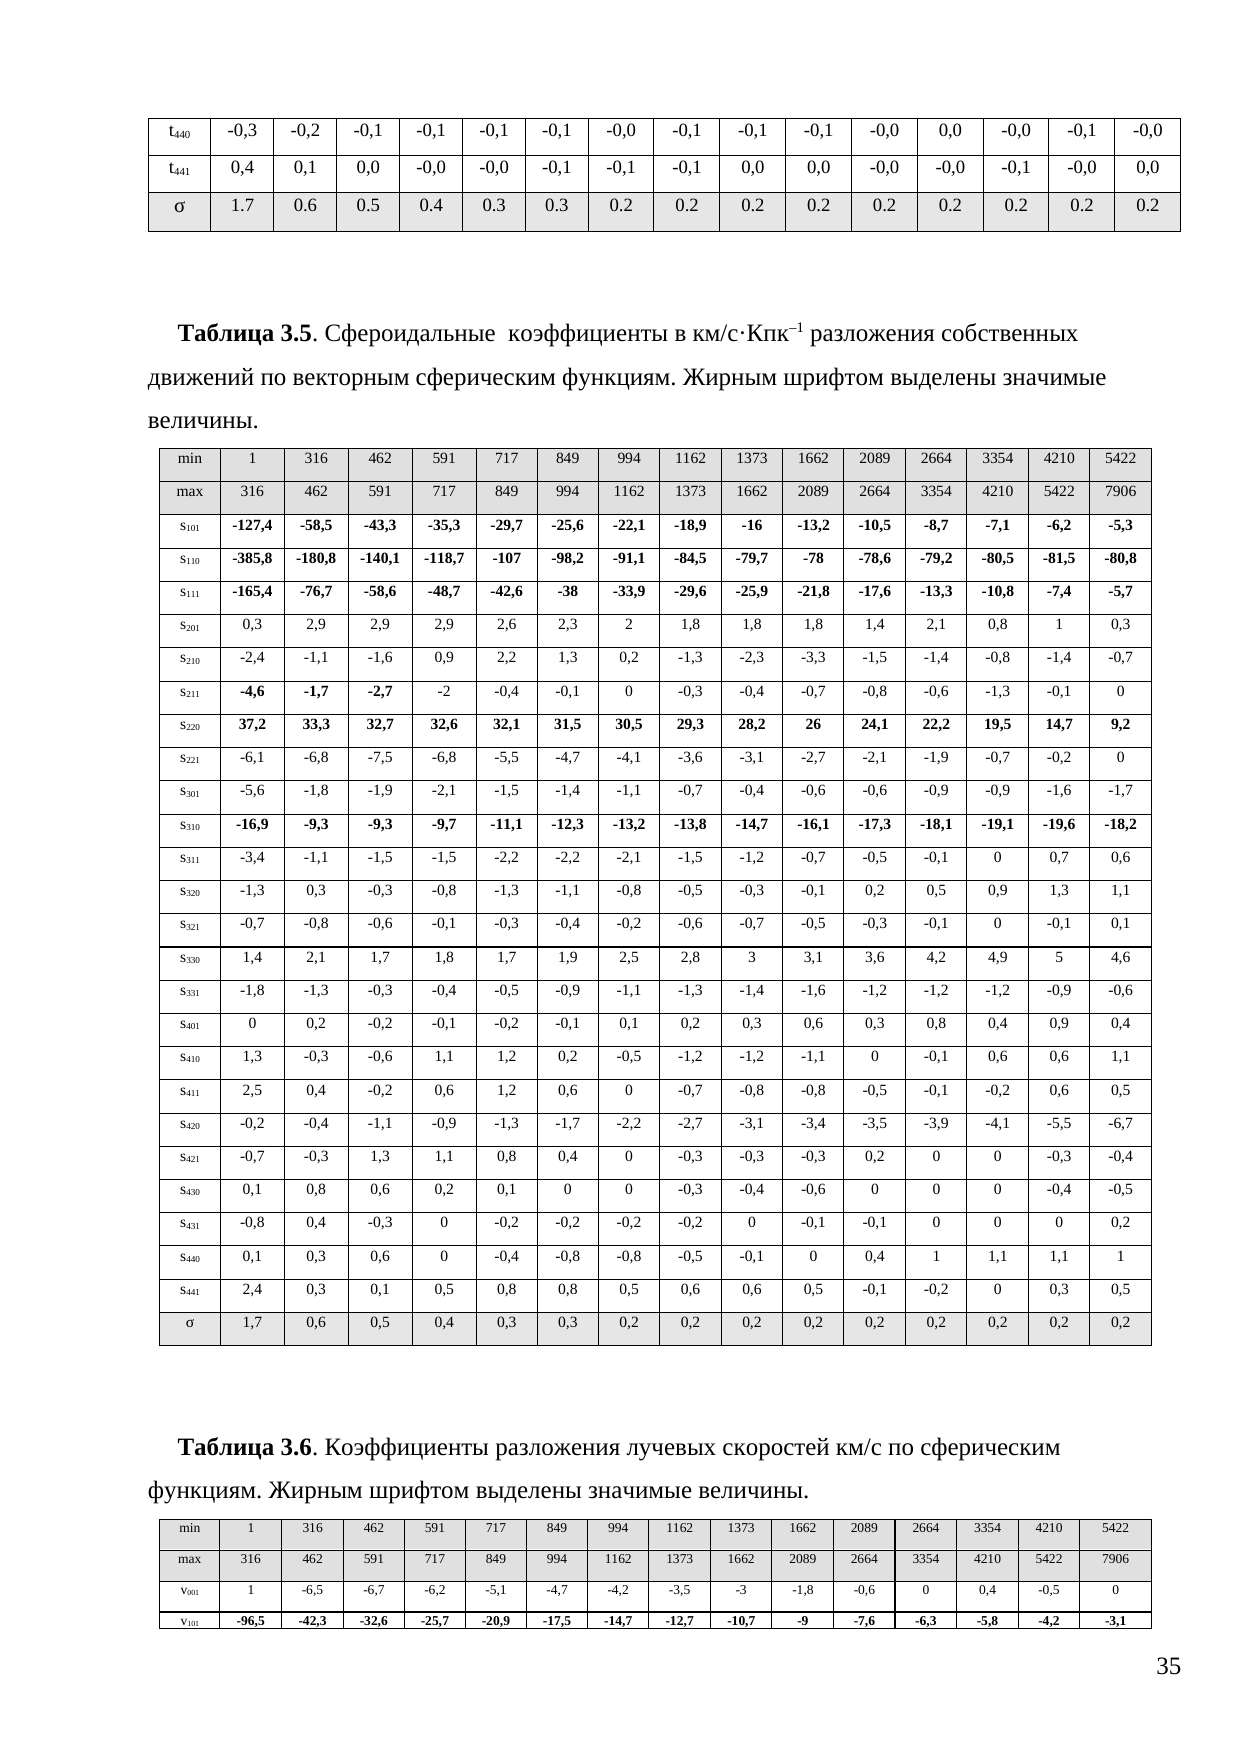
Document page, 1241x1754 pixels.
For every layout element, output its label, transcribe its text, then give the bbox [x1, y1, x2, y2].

table_cell s110 [160, 549, 220, 581]
table_cell -3,5 [649, 1582, 710, 1611]
table_cell -0,1 [654, 119, 719, 155]
table_cell 0 [967, 1280, 1028, 1312]
table_cell 1,9 [538, 948, 598, 979]
table_cell 0 [1090, 748, 1151, 780]
table_cell σ [149, 193, 210, 231]
table_cell 0 [599, 682, 659, 714]
table_cell 316 [221, 482, 284, 514]
table_cell -6,5 [282, 1582, 343, 1611]
table_cell -1,8 [285, 781, 348, 813]
table_cell 2,5 [599, 948, 659, 979]
table_cell 0,5 [349, 1313, 412, 1345]
table_cell 0.2 [984, 193, 1048, 231]
table_cell s111 [160, 582, 220, 614]
table_cell -1,8 [772, 1582, 833, 1611]
table_cell 0 [967, 1213, 1028, 1245]
table_cell -0,1 [783, 1213, 843, 1245]
table_cell -9,7 [413, 815, 476, 847]
table_cell -0,6 [349, 914, 412, 946]
table_cell 0,1 [274, 156, 336, 192]
table_cell 4,6 [1090, 948, 1151, 979]
table_cell -80,5 [967, 549, 1028, 581]
table_cell 0,4 [413, 1313, 476, 1345]
table_cell 0 [906, 1180, 966, 1212]
table_cell -0,6 [783, 781, 843, 813]
table_cell -16,1 [783, 815, 843, 847]
table_cell 26 [783, 715, 843, 747]
table_header 2089 [844, 449, 905, 481]
table_cell 0,8 [967, 615, 1028, 647]
table_cell 0,2 [1090, 1313, 1151, 1345]
table_cell -1,7 [538, 1114, 598, 1146]
table_cell s421 [160, 1147, 220, 1179]
table_cell -0,4 [722, 1180, 782, 1212]
table_cell -18,1 [906, 815, 966, 847]
table_cell -1,6 [1029, 781, 1089, 813]
table_cell 1373 [660, 482, 721, 514]
table_header 462 [349, 449, 412, 481]
table_cell 5422 [1019, 1551, 1079, 1581]
table_cell 1662 [711, 1551, 771, 1581]
table_cell -1,2 [844, 981, 905, 1013]
table_cell -0,2 [967, 1080, 1028, 1112]
table_cell -0,2 [660, 1213, 721, 1245]
table_cell 0,3 [722, 1014, 782, 1046]
table_cell t440 [149, 119, 210, 155]
table_cell 5 [1029, 948, 1089, 979]
table_cell -42,6 [477, 582, 537, 614]
table_cell -25,9 [722, 582, 782, 614]
table_cell 0.5 [337, 193, 399, 231]
table_cell 2,9 [349, 615, 412, 647]
table_header 994 [599, 449, 659, 481]
table_cell 3354 [906, 482, 966, 514]
table_cell 1662 [722, 482, 782, 514]
table_cell 0,6 [285, 1313, 348, 1345]
table_cell -1,6 [783, 981, 843, 1013]
table_cell -0,3 [660, 1180, 721, 1212]
table_cell 0,2 [844, 1147, 905, 1179]
table_cell 14,7 [1029, 715, 1089, 747]
table_cell -13,3 [906, 582, 966, 614]
table_cell 2,9 [285, 615, 348, 647]
table_header 3354 [957, 1520, 1018, 1549]
table_cell 7906 [1080, 1551, 1151, 1581]
table_cell 1,7 [477, 948, 537, 979]
table_cell 0,4 [967, 1014, 1028, 1046]
table_header 1373 [722, 449, 782, 481]
table_cell s210 [160, 648, 220, 681]
table_cell 0,5 [906, 881, 966, 913]
table_cell 0,2 [844, 1313, 905, 1345]
table_cell -78,6 [844, 549, 905, 581]
table_cell 0 [967, 848, 1028, 880]
table_cell -0,3 [660, 682, 721, 714]
table_cell -0,6 [834, 1582, 894, 1611]
table_cell 0 [906, 1213, 966, 1245]
table_cell 1,8 [783, 615, 843, 647]
table_cell 0.2 [654, 193, 719, 231]
table_cell 2 [599, 615, 659, 647]
table_cell 0,5 [1090, 1080, 1151, 1112]
table_cell -29,6 [660, 582, 721, 614]
table_cell -0,1 [463, 119, 525, 155]
table_cell -7,1 [967, 515, 1028, 548]
table_cell -7,4 [1029, 582, 1089, 614]
table_cell -1,3 [221, 881, 284, 913]
table_cell -0,0 [918, 156, 983, 192]
table_cell -0,5 [1090, 1180, 1151, 1212]
table_cell 0,4 [285, 1080, 348, 1112]
table_header 2664 [896, 1520, 956, 1549]
table_cell max [160, 482, 220, 514]
table_cell -4,1 [967, 1114, 1028, 1146]
table_cell -3,5 [844, 1114, 905, 1146]
table_cell -18,2 [1090, 815, 1151, 847]
table_cell s101 [160, 515, 220, 548]
table_cell -118,7 [413, 549, 476, 581]
table_cell 0,3 [1029, 1280, 1089, 1312]
table_cell -2,2 [538, 848, 598, 880]
table_cell 4,2 [906, 948, 966, 979]
table_cell -19,1 [967, 815, 1028, 847]
table_cell 29,3 [660, 715, 721, 747]
table_cell s331 [160, 981, 220, 1013]
table_header 1162 [660, 449, 721, 481]
table_cell 1,7 [349, 948, 412, 979]
table_cell 0,0 [1115, 156, 1180, 192]
table_cell -0,7 [221, 1147, 284, 1179]
table_cell 9,2 [1090, 715, 1151, 747]
table_cell -1,3 [477, 881, 537, 913]
table_cell 0,2 [660, 1313, 721, 1345]
table_cell 0,7 [1029, 848, 1089, 880]
table_cell -0,1 [786, 119, 851, 155]
table_cell -16,9 [221, 815, 284, 847]
table_header 1 [220, 1520, 281, 1549]
table_cell -1,3 [285, 981, 348, 1013]
table_cell -0,6 [906, 682, 966, 714]
table_cell 0,4 [211, 156, 273, 192]
table_cell 849 [477, 482, 537, 514]
table_cell s321 [160, 914, 220, 946]
table_cell -107 [477, 549, 537, 581]
table_cell 0,3 [1090, 615, 1151, 647]
table_cell -0,3 [349, 1213, 412, 1245]
table_cell -79,2 [906, 549, 966, 581]
table_cell 1,8 [660, 615, 721, 647]
table_cell -8,7 [906, 515, 966, 548]
table_cell 0,6 [722, 1280, 782, 1312]
table_cell 0,5 [783, 1280, 843, 1312]
table_cell 1,1 [1090, 1047, 1151, 1079]
table_cell 3 [722, 948, 782, 979]
table_cell -58,6 [349, 582, 412, 614]
table_cell 0,8 [285, 1180, 348, 1212]
table_cell -0,3 [844, 914, 905, 946]
table_cell -0,6 [349, 1047, 412, 1079]
table_cell 0,3 [285, 1280, 348, 1312]
table_cell -3,4 [783, 1114, 843, 1146]
table_cell 2,1 [285, 948, 348, 979]
table_header 3354 [967, 449, 1028, 481]
table_cell -0,2 [274, 119, 336, 155]
table_cell -2,7 [660, 1114, 721, 1146]
table_cell -0,1 [844, 1280, 905, 1312]
table_cell 0,3 [538, 1313, 598, 1345]
table_cell 2,2 [477, 648, 537, 681]
table_cell 0 [538, 1180, 598, 1212]
table_cell -1,5 [844, 648, 905, 681]
table_cell -6,7 [1090, 1114, 1151, 1146]
table_cell 591 [349, 482, 412, 514]
table_cell -0,3 [722, 1147, 782, 1179]
table_cell 1,3 [538, 648, 598, 681]
table_cell -0,6 [660, 914, 721, 946]
table_cell -14,7 [588, 1613, 648, 1628]
table_cell -0,7 [660, 781, 721, 813]
table_cell 0,2 [599, 1313, 659, 1345]
text Таблица 3.5. Сфероидальные коэффициенты в км/с·Кпк–1 разложения собственных движений по векторным сферическим функциям. Жирным шрифтом выделены значимые величины. [148, 318, 1181, 433]
table_cell -6,2 [1029, 515, 1089, 548]
table_header 4210 [1029, 449, 1089, 481]
table_cell 2,3 [538, 615, 598, 647]
table_cell -35,3 [413, 515, 476, 548]
table_cell 0,0 [337, 156, 399, 192]
table_cell -81,5 [1029, 549, 1089, 581]
table_cell 0 [906, 1147, 966, 1179]
table_cell σ [160, 1313, 220, 1345]
table_cell 0,9 [967, 881, 1028, 913]
table_cell -21,8 [783, 582, 843, 614]
table_cell 33,3 [285, 715, 348, 747]
table_cell 0,3 [285, 1246, 348, 1279]
table_cell 1 [220, 1582, 281, 1611]
table_cell -0,2 [1029, 748, 1089, 780]
table_cell 30,5 [599, 715, 659, 747]
table_cell -42,3 [282, 1613, 343, 1628]
table_cell -0,5 [1019, 1582, 1079, 1611]
table_cell -0,2 [349, 1014, 412, 1046]
table_header 591 [413, 449, 476, 481]
table_cell 1373 [649, 1551, 710, 1581]
table_cell -180,8 [285, 549, 348, 581]
table_cell 0,2 [413, 1180, 476, 1212]
table_cell -1,4 [906, 648, 966, 681]
table_cell 2,6 [477, 615, 537, 647]
table_cell 0,6 [660, 1280, 721, 1312]
table_cell -0,9 [413, 1114, 476, 1146]
table_cell -140,1 [349, 549, 412, 581]
table_cell -0,1 [526, 156, 588, 192]
table_cell -5,3 [1090, 515, 1151, 548]
table_cell -1,1 [349, 1114, 412, 1146]
table_cell 2,1 [906, 615, 966, 647]
table_cell -96,5 [220, 1613, 281, 1628]
table_cell -0,1 [337, 119, 399, 155]
table_cell -0,1 [984, 156, 1048, 192]
table_cell 0 [1029, 1213, 1089, 1245]
table_cell -3,9 [906, 1114, 966, 1146]
table_cell 0,3 [477, 1313, 537, 1345]
table_cell -48,7 [413, 582, 476, 614]
table_cell -0,2 [349, 1080, 412, 1112]
table_cell -3,1 [722, 1114, 782, 1146]
table_cell -1,7 [1090, 781, 1151, 813]
table_cell -0,1 [589, 156, 653, 192]
table_header 1162 [649, 1520, 710, 1549]
table_cell -12,3 [538, 815, 598, 847]
table_cell -10,5 [844, 515, 905, 548]
table_cell 0,6 [349, 1180, 412, 1212]
table_cell -91,1 [599, 549, 659, 581]
table_cell 0.2 [786, 193, 851, 231]
table_cell -1,9 [906, 748, 966, 780]
table_cell -0,9 [906, 781, 966, 813]
table_cell -0,4 [538, 914, 598, 946]
table_cell 0.2 [1049, 193, 1114, 231]
table_cell -0,7 [967, 748, 1028, 780]
table_cell 0 [1090, 682, 1151, 714]
table_cell -6,3 [896, 1613, 956, 1628]
table_cell -2 [413, 682, 476, 714]
table_cell 0.2 [720, 193, 785, 231]
table_cell -25,7 [405, 1613, 465, 1628]
table_cell -4,7 [538, 748, 598, 780]
table_cell -1,1 [599, 981, 659, 1013]
table_cell -2,1 [599, 848, 659, 880]
table_cell -0,3 [722, 881, 782, 913]
table_cell -1,5 [349, 848, 412, 880]
table_cell 0,3 [221, 615, 284, 647]
table_cell -5,6 [221, 781, 284, 813]
table_cell 0,6 [413, 1080, 476, 1112]
table_cell s430 [160, 1180, 220, 1212]
table_cell -0,0 [1049, 156, 1114, 192]
table_cell -5,7 [1090, 582, 1151, 614]
table_cell 0,2 [783, 1313, 843, 1345]
table_cell 2,8 [660, 948, 721, 979]
table_cell -4,6 [221, 682, 284, 714]
table_cell -13,2 [783, 515, 843, 548]
table_cell 4210 [957, 1551, 1018, 1581]
table_cell -38 [538, 582, 598, 614]
table_cell 0,8 [538, 1280, 598, 1312]
table_cell -0,8 [538, 1246, 598, 1279]
table_cell -4,7 [527, 1582, 587, 1611]
table_cell -0,3 [211, 119, 273, 155]
table_cell 1.7 [211, 193, 273, 231]
table_cell -0,2 [599, 1213, 659, 1245]
table_cell -19,6 [1029, 815, 1089, 847]
table_cell -0,1 [906, 1047, 966, 1079]
table_cell -1,3 [477, 1114, 537, 1146]
table_cell -6,2 [405, 1582, 465, 1611]
table_cell 0,8 [477, 1147, 537, 1179]
table_cell s311 [160, 848, 220, 880]
table_cell 0,2 [1090, 1213, 1151, 1245]
table_cell 0,9 [413, 648, 476, 681]
table_cell -80,8 [1090, 549, 1151, 581]
table_header 2664 [906, 449, 966, 481]
table_cell -2,7 [783, 748, 843, 780]
table_header 717 [477, 449, 537, 481]
table_cell 0,4 [538, 1147, 598, 1179]
table_cell 0,5 [413, 1280, 476, 1312]
table_cell 0.2 [852, 193, 917, 231]
table_cell -0,5 [599, 1047, 659, 1079]
table_header 1662 [783, 449, 843, 481]
table_cell -0,1 [906, 914, 966, 946]
table_header 4210 [1019, 1520, 1079, 1549]
table_cell 0 [413, 1213, 476, 1245]
table_cell -0,1 [906, 848, 966, 880]
table_cell s420 [160, 1114, 220, 1146]
table_cell -7,5 [349, 748, 412, 780]
table_header min [160, 1520, 219, 1549]
table_cell -5,8 [957, 1613, 1018, 1628]
table_cell s301 [160, 781, 220, 813]
table_cell 0,6 [967, 1047, 1028, 1079]
table_cell -1,5 [660, 848, 721, 880]
table_cell -6,8 [413, 748, 476, 780]
table_cell -3,1 [1080, 1613, 1151, 1628]
table_cell s440 [160, 1246, 220, 1279]
table_cell -78 [783, 549, 843, 581]
table_cell 1162 [588, 1551, 648, 1581]
table_header 2089 [834, 1520, 894, 1549]
table_cell -1,1 [538, 881, 598, 913]
table_cell -0,4 [285, 1114, 348, 1146]
table_cell 4,9 [967, 948, 1028, 979]
table_header 316 [285, 449, 348, 481]
table_cell -0,3 [1029, 1147, 1089, 1179]
table_cell 0,1 [221, 1180, 284, 1212]
table_cell 5422 [1029, 482, 1089, 514]
table_cell -0,5 [844, 1080, 905, 1112]
table_cell -7,6 [834, 1613, 894, 1628]
table_cell -5,1 [466, 1582, 526, 1611]
table_cell 3,1 [783, 948, 843, 979]
table_cell -17,3 [844, 815, 905, 847]
table_cell -3,3 [783, 648, 843, 681]
table_cell -1,2 [722, 1047, 782, 1079]
table_cell -2,1 [413, 781, 476, 813]
table_cell -13,2 [599, 815, 659, 847]
table_cell -0,0 [463, 156, 525, 192]
table_cell -1,2 [660, 1047, 721, 1079]
table_cell -0,6 [783, 1180, 843, 1212]
table_cell 1,1 [1029, 1246, 1089, 1279]
table_cell -0,1 [906, 1080, 966, 1112]
table_header 316 [282, 1520, 343, 1549]
table_cell 0 [599, 1080, 659, 1112]
table_cell 0 [967, 1180, 1028, 1212]
table_cell -0,9 [1029, 981, 1089, 1013]
table_cell -1,5 [413, 848, 476, 880]
table_cell -1,5 [477, 781, 537, 813]
table_cell -0,5 [477, 981, 537, 1013]
table_cell 0,3 [285, 881, 348, 913]
table_cell -0,7 [722, 914, 782, 946]
table_cell 316 [220, 1551, 281, 1581]
table_cell -0,2 [599, 914, 659, 946]
table_cell 1,1 [967, 1246, 1028, 1279]
table_cell -2,7 [349, 682, 412, 714]
table_cell 37,2 [221, 715, 284, 747]
table_cell 0.2 [918, 193, 983, 231]
table_cell -10,7 [711, 1613, 771, 1628]
table_cell 0.4 [400, 193, 462, 231]
table_cell s411 [160, 1080, 220, 1112]
table_cell 0,4 [844, 1246, 905, 1279]
table_cell s220 [160, 715, 220, 747]
table_cell 0 [844, 1180, 905, 1212]
table_cell -2,4 [221, 648, 284, 681]
table_cell -0,0 [1115, 119, 1180, 155]
table_cell -0,7 [783, 848, 843, 880]
table_cell -0,1 [720, 119, 785, 155]
table_cell s211 [160, 682, 220, 714]
table_cell 1,2 [477, 1080, 537, 1112]
table_cell 2089 [783, 482, 843, 514]
table_cell -1,2 [722, 848, 782, 880]
table_cell -1,2 [967, 981, 1028, 1013]
table_cell -16 [722, 515, 782, 548]
table_cell 0.6 [274, 193, 336, 231]
table_cell -18,9 [660, 515, 721, 548]
table_cell -0,4 [477, 682, 537, 714]
table_cell 1 [906, 1246, 966, 1279]
table_header 717 [466, 1520, 526, 1549]
table_cell -0,0 [984, 119, 1048, 155]
table_cell -25,6 [538, 515, 598, 548]
table_cell 0 [221, 1014, 284, 1046]
table_cell 1,3 [349, 1147, 412, 1179]
table_cell -11,1 [477, 815, 537, 847]
table_cell -4,2 [588, 1582, 648, 1611]
table_cell -0,0 [400, 156, 462, 192]
table_cell -0,8 [967, 648, 1028, 681]
table_cell -0,5 [783, 914, 843, 946]
table_cell 0 [783, 1246, 843, 1279]
table_header 1662 [772, 1520, 833, 1549]
table_cell -20,9 [466, 1613, 526, 1628]
table_cell s330 [160, 948, 220, 979]
table_cell -0,7 [1090, 648, 1151, 681]
table_cell -2,2 [477, 848, 537, 880]
table_cell -0,5 [660, 1246, 721, 1279]
table_cell -0,5 [660, 881, 721, 913]
table_cell 7906 [1090, 482, 1151, 514]
table_cell 0,1 [349, 1280, 412, 1312]
table_cell -0,1 [538, 682, 598, 714]
table_cell -10,8 [967, 582, 1028, 614]
table_cell v001 [160, 1582, 219, 1611]
table_cell -0,4 [722, 682, 782, 714]
table_header 849 [538, 449, 598, 481]
table_cell 0,9 [1029, 1014, 1089, 1046]
table_cell s431 [160, 1213, 220, 1245]
table_cell -0,3 [285, 1047, 348, 1079]
table_header 1373 [711, 1520, 771, 1549]
table_cell -1,3 [660, 981, 721, 1013]
table_cell -32,6 [344, 1613, 404, 1628]
table_cell -0,4 [1090, 1147, 1151, 1179]
table_cell -58,5 [285, 515, 348, 548]
table_cell -0,1 [526, 119, 588, 155]
table_cell 28,2 [722, 715, 782, 747]
table_cell 0,1 [477, 1180, 537, 1212]
table_cell -0,2 [477, 1213, 537, 1245]
table_cell 462 [285, 482, 348, 514]
table_cell -0,8 [599, 881, 659, 913]
table_cell -79,7 [722, 549, 782, 581]
table_cell -0,2 [221, 1114, 284, 1146]
table_cell -43,3 [349, 515, 412, 548]
table_cell -9,3 [285, 815, 348, 847]
table_cell 994 [538, 482, 598, 514]
table_cell -0,8 [285, 914, 348, 946]
table_cell 0,8 [906, 1014, 966, 1046]
table_cell -0,1 [413, 1014, 476, 1046]
table_cell 2,9 [413, 615, 476, 647]
table_cell 849 [466, 1551, 526, 1581]
table_cell -3,1 [722, 748, 782, 780]
table_cell -0,0 [589, 119, 653, 155]
table_cell -0,1 [844, 1213, 905, 1245]
table_cell 0,6 [1029, 1047, 1089, 1079]
table_cell t441 [149, 156, 210, 192]
table_cell -0,2 [906, 1280, 966, 1312]
table_cell 1,1 [1090, 881, 1151, 913]
table_cell -3,4 [221, 848, 284, 880]
table_cell 2664 [834, 1551, 894, 1581]
table_cell 1 [1090, 1246, 1151, 1279]
table_cell 717 [405, 1551, 465, 1581]
table_cell -0,4 [722, 781, 782, 813]
table_cell -84,5 [660, 549, 721, 581]
table_cell 0,2 [906, 1313, 966, 1345]
table_cell -6,8 [285, 748, 348, 780]
table_cell -12,7 [649, 1613, 710, 1628]
table_cell -165,4 [221, 582, 284, 614]
table_cell 0,2 [599, 648, 659, 681]
table_cell s320 [160, 881, 220, 913]
table_cell -385,8 [221, 549, 284, 581]
table_cell -0,1 [783, 881, 843, 913]
table_cell 1,2 [477, 1047, 537, 1079]
table_cell -0,2 [538, 1213, 598, 1245]
table_cell -0,8 [413, 881, 476, 913]
table_cell -0,5 [844, 848, 905, 880]
table_cell -1,7 [285, 682, 348, 714]
table_cell 0 [844, 1047, 905, 1079]
table_cell -22,1 [599, 515, 659, 548]
table_cell v101 [160, 1613, 219, 1628]
table_cell -0,8 [221, 1213, 284, 1245]
table_cell 31,5 [538, 715, 598, 747]
table_cell -1,1 [285, 648, 348, 681]
table_cell 1,7 [221, 1313, 284, 1345]
table_header 1 [221, 449, 284, 481]
table_cell 462 [282, 1551, 343, 1581]
table_cell 1,4 [221, 948, 284, 979]
table_cell -2,1 [844, 748, 905, 780]
table_cell -0,8 [722, 1080, 782, 1112]
table_cell 1 [1029, 615, 1089, 647]
table_cell -0,3 [349, 981, 412, 1013]
table_cell 19,5 [967, 715, 1028, 747]
table_cell -9 [772, 1613, 833, 1628]
table_cell -1,9 [349, 781, 412, 813]
table_cell 0 [896, 1582, 956, 1611]
table_cell -127,4 [221, 515, 284, 548]
table_cell 0,0 [918, 119, 983, 155]
table_cell -0,1 [538, 1014, 598, 1046]
table_cell -4,1 [599, 748, 659, 780]
table_cell -0,3 [783, 1147, 843, 1179]
table_cell -0,3 [285, 1147, 348, 1179]
table_header 5422 [1090, 449, 1151, 481]
table_cell -1,1 [783, 1047, 843, 1079]
table_cell s410 [160, 1047, 220, 1079]
table_cell 2,4 [221, 1280, 284, 1312]
table_cell s310 [160, 815, 220, 847]
table_cell -0,1 [400, 119, 462, 155]
table_cell -1,6 [349, 648, 412, 681]
table_cell -0,9 [967, 781, 1028, 813]
table_cell 0.3 [526, 193, 588, 231]
table_cell -0,0 [852, 119, 917, 155]
table_cell 1,8 [722, 615, 782, 647]
table_cell -0,8 [599, 1246, 659, 1279]
table_cell -0,7 [783, 682, 843, 714]
table_cell 32,7 [349, 715, 412, 747]
table_cell -1,4 [538, 781, 598, 813]
table_cell 24,1 [844, 715, 905, 747]
table_cell -2,2 [599, 1114, 659, 1146]
table_cell -76,7 [285, 582, 348, 614]
table_cell -1,1 [599, 781, 659, 813]
table_cell 994 [527, 1551, 587, 1581]
table_cell 0,1 [221, 1246, 284, 1279]
table_cell 0,5 [599, 1280, 659, 1312]
table_cell 0 [599, 1147, 659, 1179]
table_header 849 [527, 1520, 587, 1549]
table_cell -0,9 [538, 981, 598, 1013]
table_cell 22,2 [906, 715, 966, 747]
table_cell -33,9 [599, 582, 659, 614]
table_cell 0,2 [285, 1014, 348, 1046]
table_header 5422 [1080, 1520, 1151, 1549]
table_cell -3 [711, 1582, 771, 1611]
table_cell -0,0 [852, 156, 917, 192]
table_cell -0,3 [349, 881, 412, 913]
table_header 994 [588, 1520, 648, 1549]
table_cell -0,4 [477, 1246, 537, 1279]
table_cell -0,7 [221, 914, 284, 946]
table_cell 0,6 [1029, 1080, 1089, 1112]
table_cell -0,1 [722, 1246, 782, 1279]
table_cell -0,3 [660, 1147, 721, 1179]
table_cell max [160, 1551, 219, 1581]
table_cell 0,1 [599, 1014, 659, 1046]
table_cell 0 [722, 1213, 782, 1245]
table_cell 0,6 [1090, 848, 1151, 880]
table_cell 2089 [772, 1551, 833, 1581]
table_cell -0,6 [844, 781, 905, 813]
table_cell -1,3 [660, 648, 721, 681]
table_cell 32,6 [413, 715, 476, 747]
table_cell -1,4 [722, 981, 782, 1013]
table_cell 0,6 [538, 1080, 598, 1112]
table_header 462 [344, 1520, 404, 1549]
table_cell -0,4 [413, 981, 476, 1013]
table_cell 0,3 [844, 1014, 905, 1046]
table_cell 0,2 [660, 1014, 721, 1046]
table_cell 32,1 [477, 715, 537, 747]
table_cell -0,2 [477, 1014, 537, 1046]
table_cell -1,3 [967, 682, 1028, 714]
table_cell 2664 [844, 482, 905, 514]
table_cell -17,6 [844, 582, 905, 614]
table_cell 0,2 [967, 1313, 1028, 1345]
table_cell 1,3 [221, 1047, 284, 1079]
table_cell -13,8 [660, 815, 721, 847]
table_cell -5,5 [1029, 1114, 1089, 1146]
table_cell -0,4 [1029, 1180, 1089, 1212]
table_cell -1,1 [285, 848, 348, 880]
table_cell 0 [1080, 1582, 1151, 1611]
table_cell 1,1 [413, 1047, 476, 1079]
table_cell 0 [599, 1180, 659, 1212]
table_cell 0,6 [783, 1014, 843, 1046]
table_cell 4210 [967, 482, 1028, 514]
table_cell -0,6 [1090, 981, 1151, 1013]
text Таблица 3.6. Коэффициенты разложения лучевых скоростей км/с по сферическим функциям. Жирным шрифтом выделены значимые величины. [148, 1432, 1181, 1504]
table_header 591 [405, 1520, 465, 1549]
table_cell 1162 [599, 482, 659, 514]
table_cell 0,2 [844, 881, 905, 913]
table_cell -1,4 [1029, 648, 1089, 681]
table_cell 0.2 [1115, 193, 1180, 231]
table_cell 0,8 [477, 1280, 537, 1312]
table_cell -0,1 [654, 156, 719, 192]
table_cell -0,8 [844, 682, 905, 714]
table_cell 0 [967, 914, 1028, 946]
table_cell -2,3 [722, 648, 782, 681]
table_cell 0.3 [463, 193, 525, 231]
table_cell 0 [413, 1246, 476, 1279]
table_cell 0,4 [957, 1582, 1018, 1611]
table_cell -0,1 [1049, 119, 1114, 155]
table_header min [160, 449, 220, 481]
table_cell 1,3 [1029, 881, 1089, 913]
table_cell s441 [160, 1280, 220, 1312]
table_cell 0,2 [538, 1047, 598, 1079]
table_cell 3,6 [844, 948, 905, 979]
table_cell -5,5 [477, 748, 537, 780]
table_cell 591 [344, 1551, 404, 1581]
table_cell 0,2 [1029, 1313, 1089, 1345]
table_cell s201 [160, 615, 220, 647]
table_cell 0,5 [1090, 1280, 1151, 1312]
table_cell -0,7 [660, 1080, 721, 1112]
table_cell -17,5 [527, 1613, 587, 1628]
table_cell 0,1 [1090, 914, 1151, 946]
table_cell s221 [160, 748, 220, 780]
table_cell -29,7 [477, 515, 537, 548]
table_cell -4,2 [1019, 1613, 1079, 1628]
table_cell -0,8 [783, 1080, 843, 1112]
table_cell 1,8 [413, 948, 476, 979]
table_cell -6,7 [344, 1582, 404, 1611]
table_cell 0,2 [722, 1313, 782, 1345]
table_cell -3,6 [660, 748, 721, 780]
table_cell 0,0 [786, 156, 851, 192]
table_cell -14,7 [722, 815, 782, 847]
table_cell 2,5 [221, 1080, 284, 1112]
table_cell -0,3 [477, 914, 537, 946]
table_cell -0,1 [1029, 914, 1089, 946]
table_cell 1,4 [844, 615, 905, 647]
table_cell -9,3 [349, 815, 412, 847]
table_cell -1,8 [221, 981, 284, 1013]
table_cell 3354 [896, 1551, 956, 1581]
table_cell -0,1 [413, 914, 476, 946]
table_cell 1,1 [413, 1147, 476, 1179]
table_cell 0,4 [285, 1213, 348, 1245]
table_cell 0,4 [1090, 1014, 1151, 1046]
table_cell -6,1 [221, 748, 284, 780]
table_cell 0,0 [720, 156, 785, 192]
table_cell -98,2 [538, 549, 598, 581]
table_cell 0.2 [589, 193, 653, 231]
table_cell 0,6 [349, 1246, 412, 1279]
table_cell 717 [413, 482, 476, 514]
table_cell s401 [160, 1014, 220, 1046]
table_cell -0,1 [1029, 682, 1089, 714]
table_cell -1,2 [906, 981, 966, 1013]
table_cell 0 [967, 1147, 1028, 1179]
